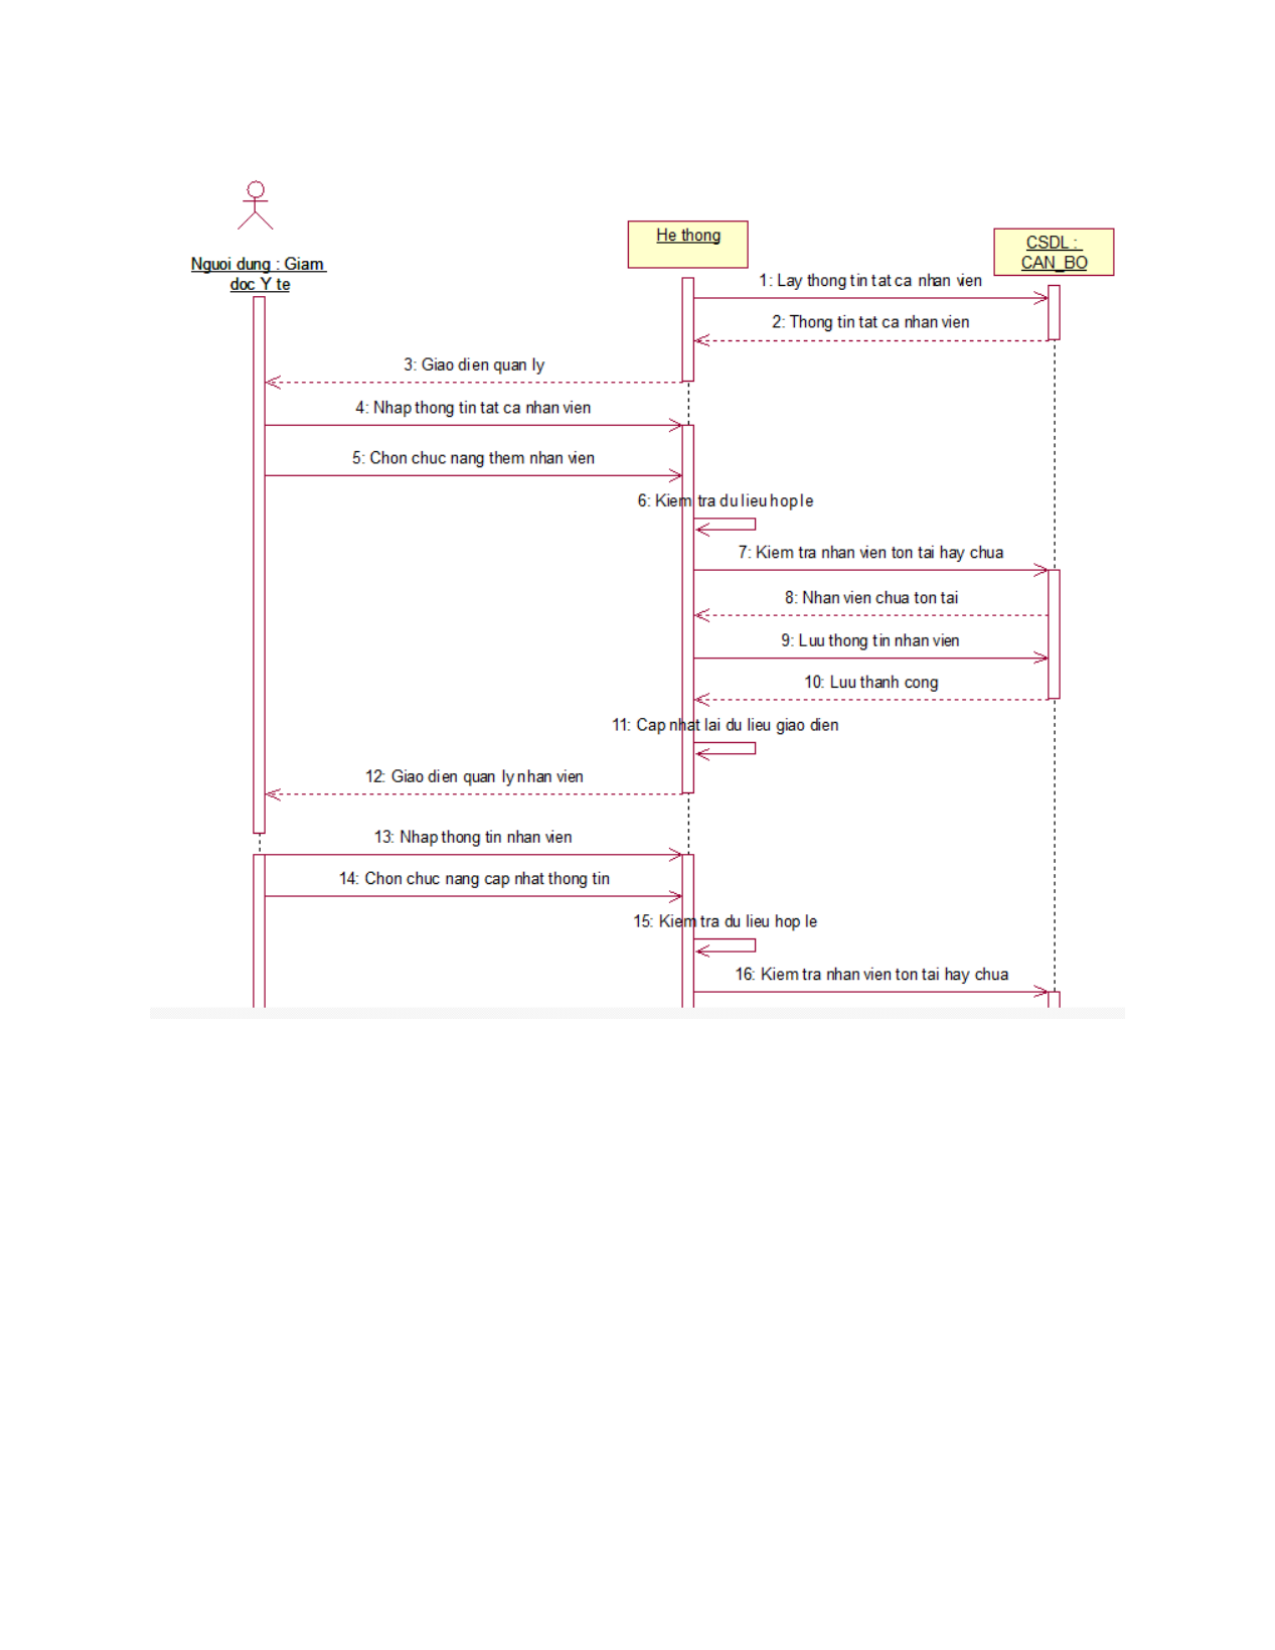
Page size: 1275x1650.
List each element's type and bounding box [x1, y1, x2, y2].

picture [150, 150, 1125, 1019]
